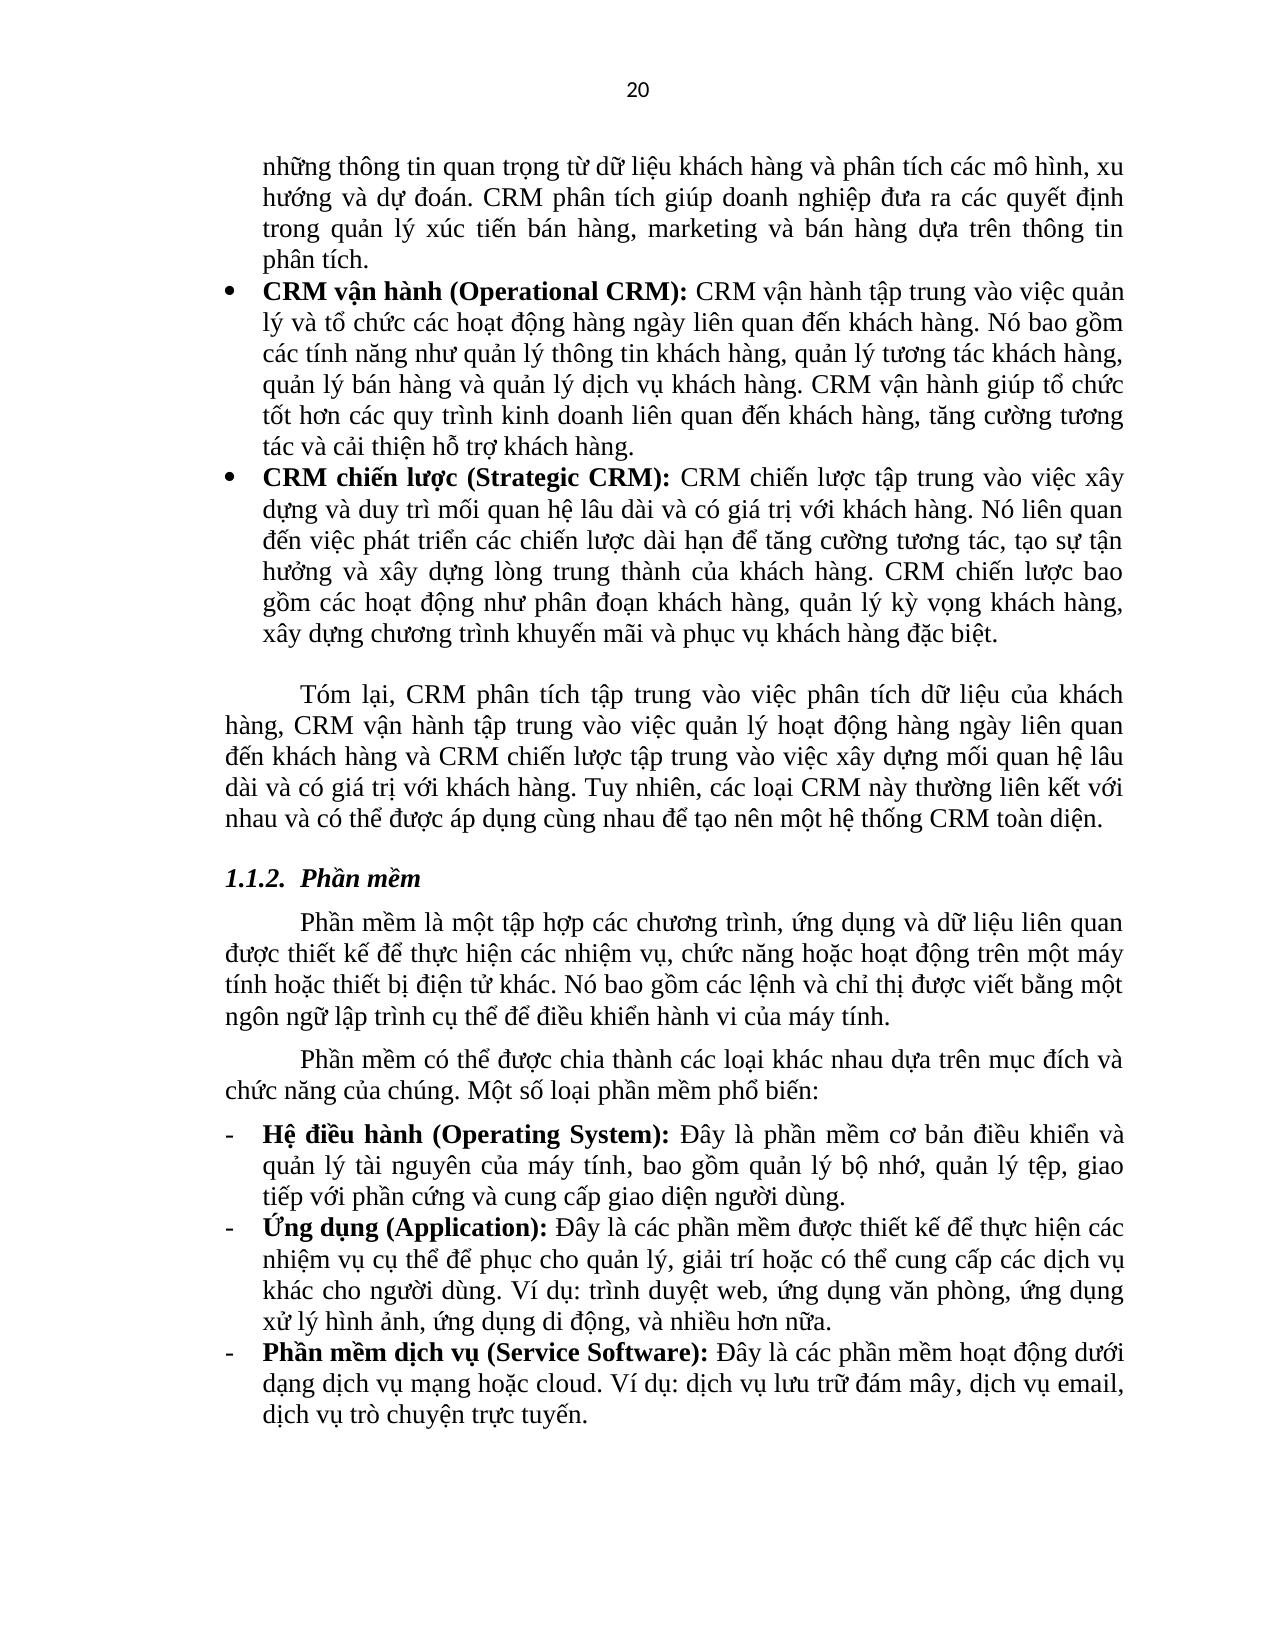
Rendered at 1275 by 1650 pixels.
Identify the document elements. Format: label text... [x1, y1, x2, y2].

text Phần mềm là một tập hợp các chương trình, ứng dụng và dữ liệu liên quan được thiết kế để thực hiện các nhiệm vụ, chức năng hoặc hoạt động trên một máy tính hoặc thiết bị điện tử khác. Nó bao gồm các lệnh và chỉ thị được viết bằng một ngôn ngữ lập trình cụ thể để điều khiển hành vi của máy tính. [225, 931, 1125, 1056]
list CRM chiến lược (Strategic CRM): CRM chiến lược tập trung vào việc xây dựng và duy trì mối quan hệ lâu dài và có giá trị với khách hàng. Nó liên quan đến việc phát triển các chiến lược dài hạn để tăng cường tương tác, tạo sự tận hưởng và xây dựng lòng trung thành của khách hàng. CRM chiến lược bao gồm các hoạt động như phân đoạn khách hàng, quản lý kỳ vọng khách hàng, xây dựng chương trình khuyến mãi và phục vụ khách hàng đặc biệt. [225, 487, 1125, 673]
list CRM vận hành (Operational CRM): CRM vận hành tập trung vào việc quản lý và tổ chức các hoạt động hàng ngày liên quan đến khách hàng. Nó bao gồm các tính năng như quản lý thông tin khách hàng, quản lý tương tác khách hàng, quản lý bán hàng và quản lý dịch vụ khách hàng. CRM vận hành giúp tổ chức tốt hơn các quy trình kinh doanh liên quan đến khách hàng, tăng cường tương tác và cải thiện hỗ trợ khách hàng. [225, 287, 1125, 474]
list Hệ điều hành (Operating System): Đây là phần mềm cơ bản điều khiển và quản lý tài nguyên của máy tính, bao gồm quản lý bộ nhớ, quản lý tệp, giao tiếp với phần cứng và cung cấp giao diện người dùng. [225, 1143, 1125, 1237]
list Phần mềm [225, 888, 1125, 919]
list Ứng dụng (Application): Đây là các phần mềm được thiết kế để thực hiện các nhiệm vụ cụ thể để phục cho quản lý, giải trí hoặc có thể cung cấp các dịch vụ khác cho người dùng. Ví dụ: trình duyệt web, ứng dụng văn phòng, ứng dụng xử lý hình ảnh, ứng dụng di động, và nhiều hơn nữa. [225, 1237, 1125, 1361]
text Tóm lại, CRM phân tích tập trung vào việc phân tích dữ liệu của khách hàng, CRM vận hành tập trung vào việc quản lý hoạt động hàng ngày liên quan đến khách hàng và CRM chiến lược tập trung vào việc xây dựng mối quan hệ lâu dài và có giá trị với khách hàng. Tuy nhiên, các loại CRM này thường liên kết với nhau và có thể được áp dụng cùng nhau để tạo nên một hệ thống CRM toàn diện. [225, 703, 1125, 858]
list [225, 150, 1125, 274]
list Phần mềm dịch vụ (Service Software): Đây là các phần mềm hoạt động dưới dạng dịch vụ mạng hoặc cloud. Ví dụ: dịch vụ lưu trữ đám mây, dịch vụ email, dịch vụ trò chuyện trực tuyến. [225, 1374, 1125, 1467]
text Phần mềm có thể được chia thành các loại khác nhau dựa trên mục đích và chức năng của chúng. Một số loại phần mềm phổ biến: [225, 1068, 1125, 1131]
